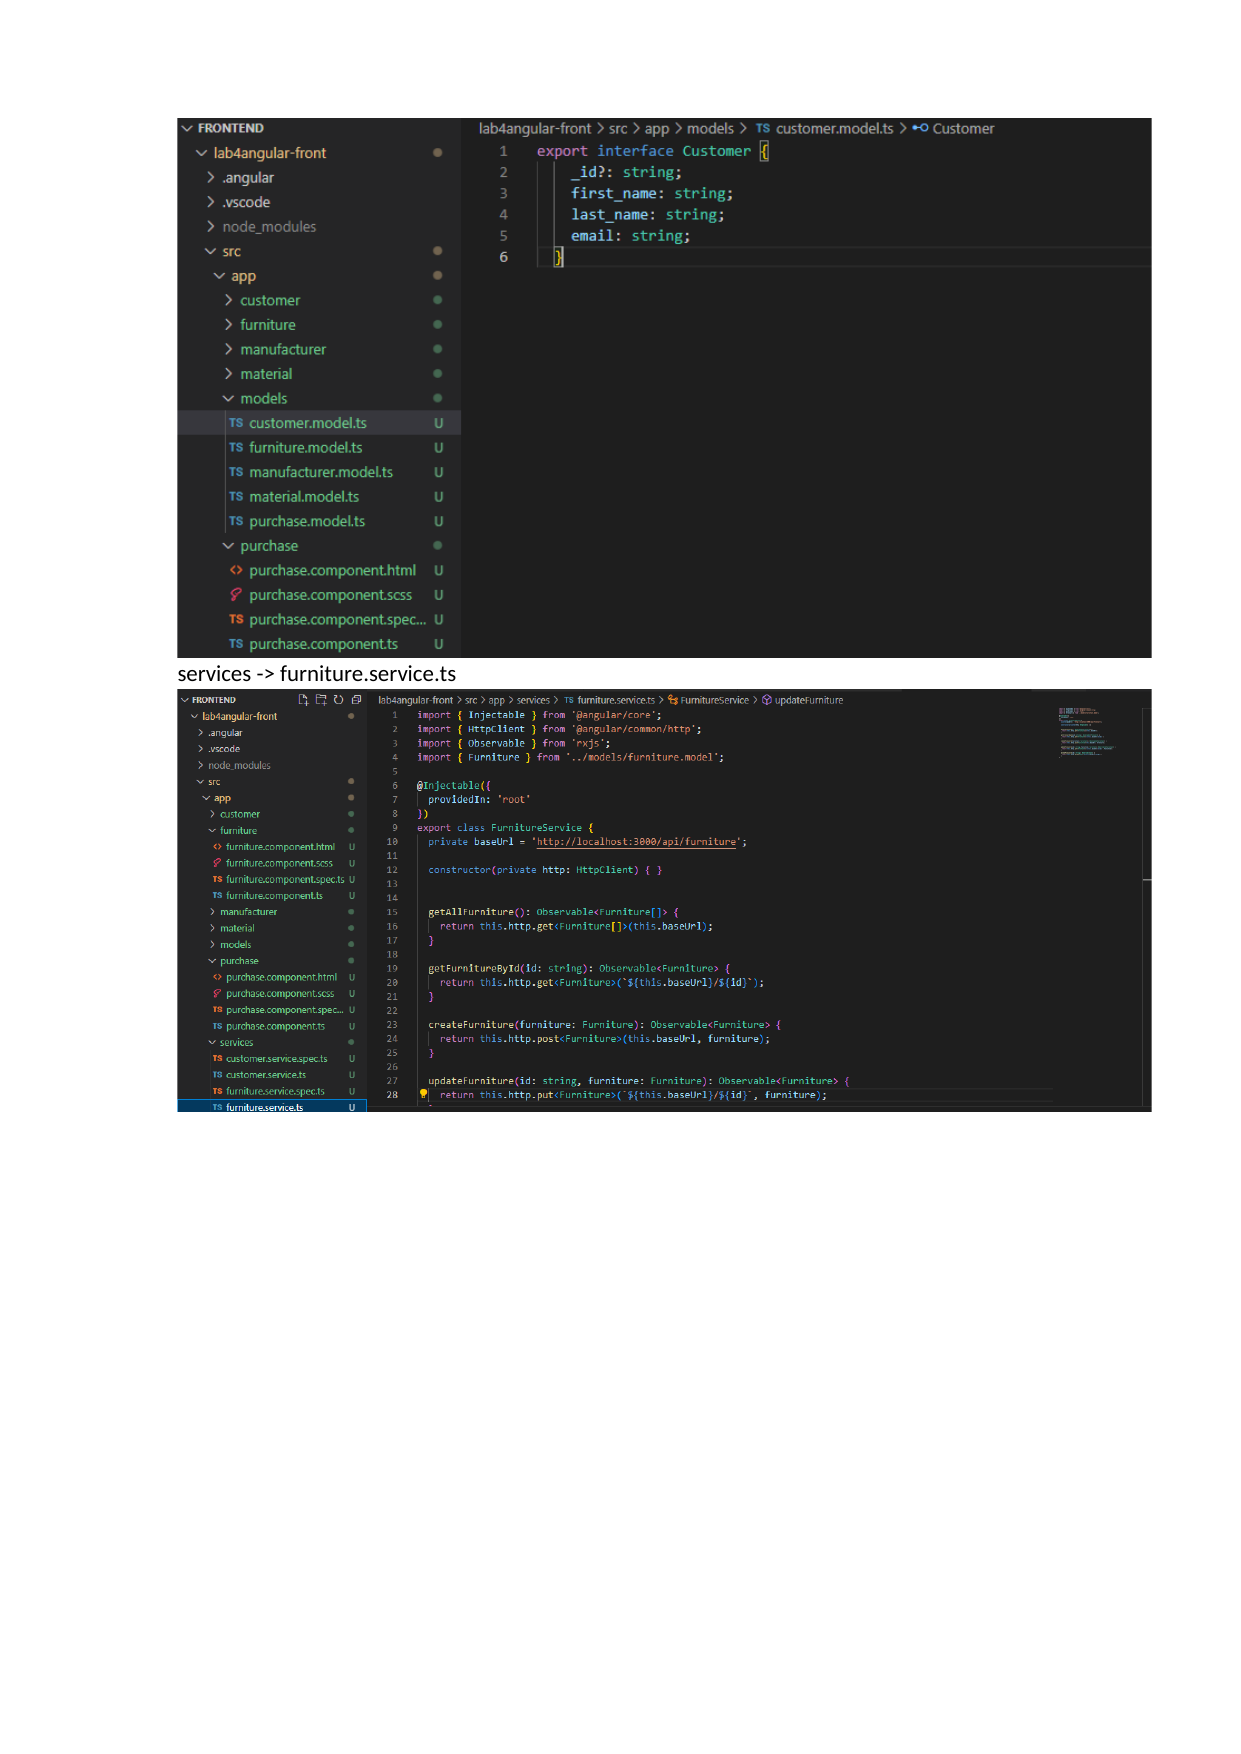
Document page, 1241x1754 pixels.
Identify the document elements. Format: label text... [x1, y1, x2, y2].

picture [177, 689, 1152, 1112]
text services -> furniture.service.ts [177, 659, 1152, 687]
picture [177, 118, 1152, 658]
